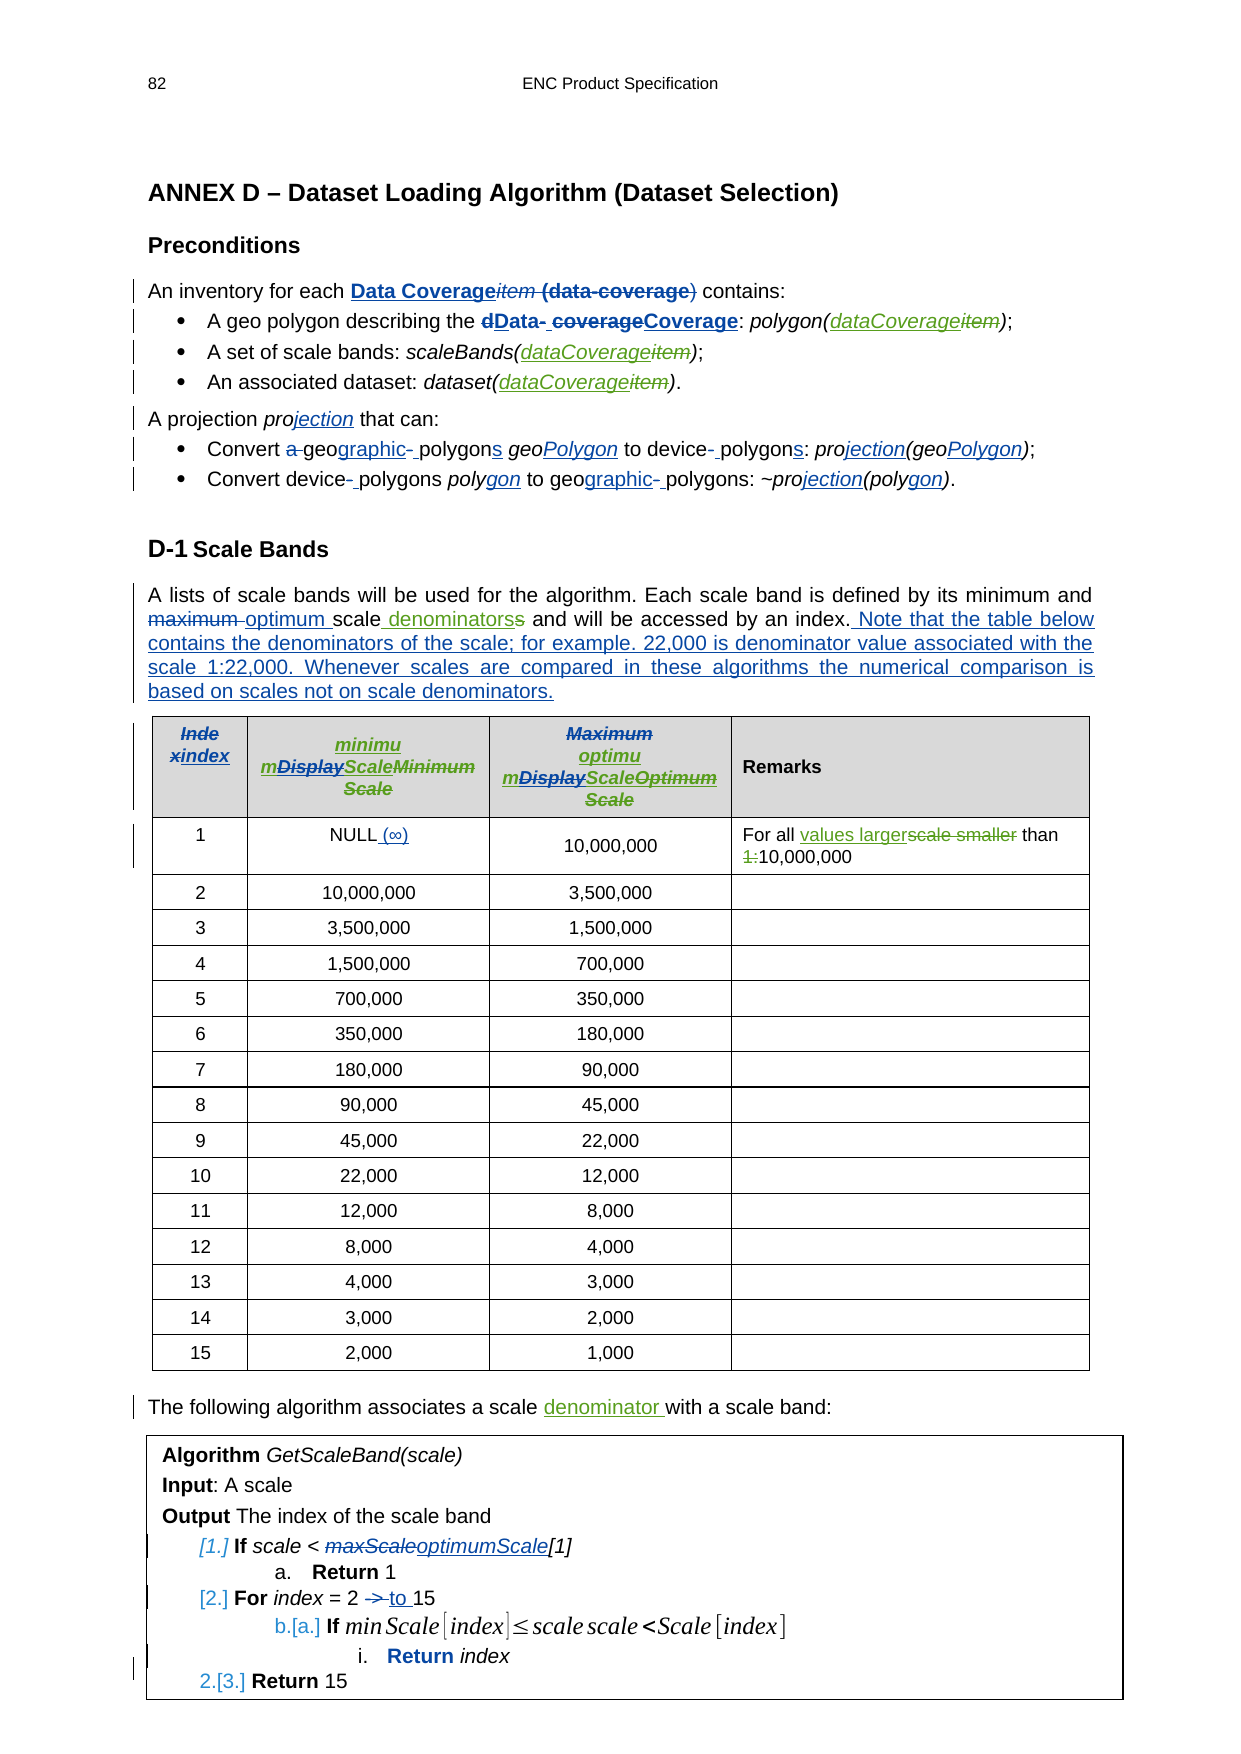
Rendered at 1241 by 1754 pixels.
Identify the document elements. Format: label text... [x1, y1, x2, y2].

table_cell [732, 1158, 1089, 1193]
list A geo polygon describing the ata: polygon(); [177, 309, 1094, 333]
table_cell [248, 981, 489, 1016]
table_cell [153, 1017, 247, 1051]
list An associated dataset: dataset(). [177, 370, 1094, 394]
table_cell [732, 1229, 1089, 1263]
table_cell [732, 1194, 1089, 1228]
list The following algorithm associates a scale with a scale band: [148, 1395, 1094, 1419]
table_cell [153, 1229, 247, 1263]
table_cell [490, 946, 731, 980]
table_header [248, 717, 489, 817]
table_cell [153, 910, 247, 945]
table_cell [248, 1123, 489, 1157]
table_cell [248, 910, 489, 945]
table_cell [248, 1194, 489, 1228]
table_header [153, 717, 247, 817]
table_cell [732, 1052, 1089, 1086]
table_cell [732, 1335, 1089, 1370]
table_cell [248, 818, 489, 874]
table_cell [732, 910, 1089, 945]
list Convert geopolygon geo to devicepolygon: pro(geo); [177, 437, 1094, 461]
text A lists of scale bands will be used for the algorithm. Each scale band is defined by its minimum and scale and will be accessed by an index. [148, 677, 1094, 703]
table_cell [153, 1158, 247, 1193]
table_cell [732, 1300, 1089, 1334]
list Scale Bands [148, 534, 1094, 562]
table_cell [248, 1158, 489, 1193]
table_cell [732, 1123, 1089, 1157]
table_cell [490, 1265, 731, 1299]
text A lists of scale bands will be used for the algorithm. Each scale band is defined by its minimum and scale and will be accessed by an index. [148, 653, 1094, 676]
list A set of scale bands: scaleBands(); [177, 339, 1094, 364]
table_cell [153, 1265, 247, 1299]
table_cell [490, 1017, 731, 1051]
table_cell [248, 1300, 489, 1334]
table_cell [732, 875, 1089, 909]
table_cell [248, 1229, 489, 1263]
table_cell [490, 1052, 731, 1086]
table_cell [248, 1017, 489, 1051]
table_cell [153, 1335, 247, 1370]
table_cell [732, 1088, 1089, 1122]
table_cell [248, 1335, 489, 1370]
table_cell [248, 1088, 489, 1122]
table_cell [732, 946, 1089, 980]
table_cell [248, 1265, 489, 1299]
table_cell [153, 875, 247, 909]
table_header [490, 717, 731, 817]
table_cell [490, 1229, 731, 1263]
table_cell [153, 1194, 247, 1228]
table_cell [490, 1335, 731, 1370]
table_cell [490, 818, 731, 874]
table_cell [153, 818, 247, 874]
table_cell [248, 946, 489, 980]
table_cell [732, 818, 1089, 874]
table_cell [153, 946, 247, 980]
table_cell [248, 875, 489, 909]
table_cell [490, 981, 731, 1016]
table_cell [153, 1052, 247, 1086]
text A lists of scale bands will be used for the algorithm. Each scale band is defined by its minimum and scale and will be accessed by an index. [148, 583, 1094, 652]
text An inventory for each contains: [148, 279, 1094, 303]
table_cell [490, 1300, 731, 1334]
text A projection pro that can: [148, 406, 1094, 430]
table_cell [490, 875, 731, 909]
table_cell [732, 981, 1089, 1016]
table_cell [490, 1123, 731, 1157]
subtitle ANNEX D – Dataset Loading Algorithm (Dataset Selection) [148, 178, 1094, 207]
list Preconditions [148, 232, 1094, 258]
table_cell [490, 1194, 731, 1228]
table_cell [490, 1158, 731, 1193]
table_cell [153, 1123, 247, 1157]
list Convert devicepolygons poly to geopolygons: ~pro(poly). [177, 467, 1094, 491]
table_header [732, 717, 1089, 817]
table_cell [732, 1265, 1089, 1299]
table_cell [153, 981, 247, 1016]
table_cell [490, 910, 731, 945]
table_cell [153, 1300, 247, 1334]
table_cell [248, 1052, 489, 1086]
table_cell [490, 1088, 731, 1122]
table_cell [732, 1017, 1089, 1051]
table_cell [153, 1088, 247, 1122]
